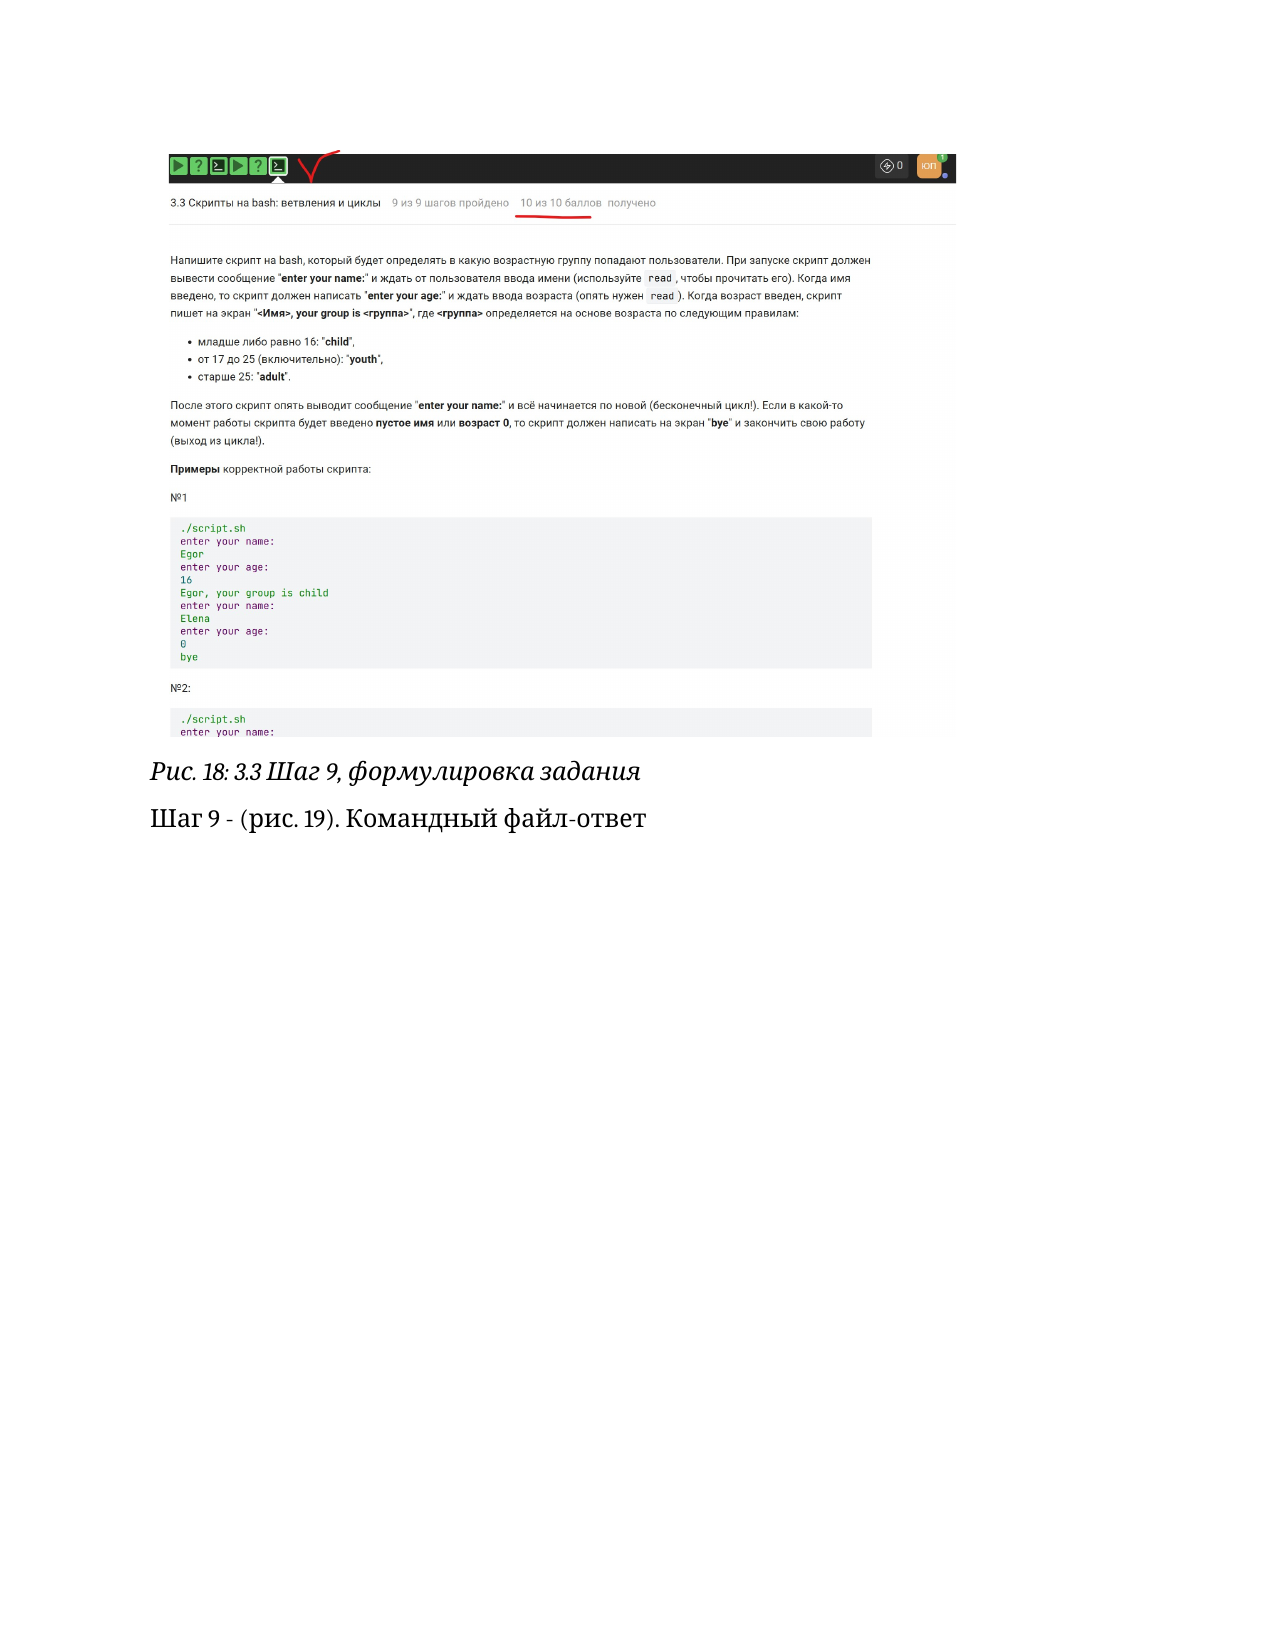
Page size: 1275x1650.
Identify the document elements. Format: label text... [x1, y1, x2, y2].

text Рис. 18: 3.3 Шаг 9, формулировка задания [150, 758, 1125, 787]
picture [168, 150, 957, 737]
text Шаг 9 - (рис. 19). Командный файл-ответ [150, 805, 1125, 834]
